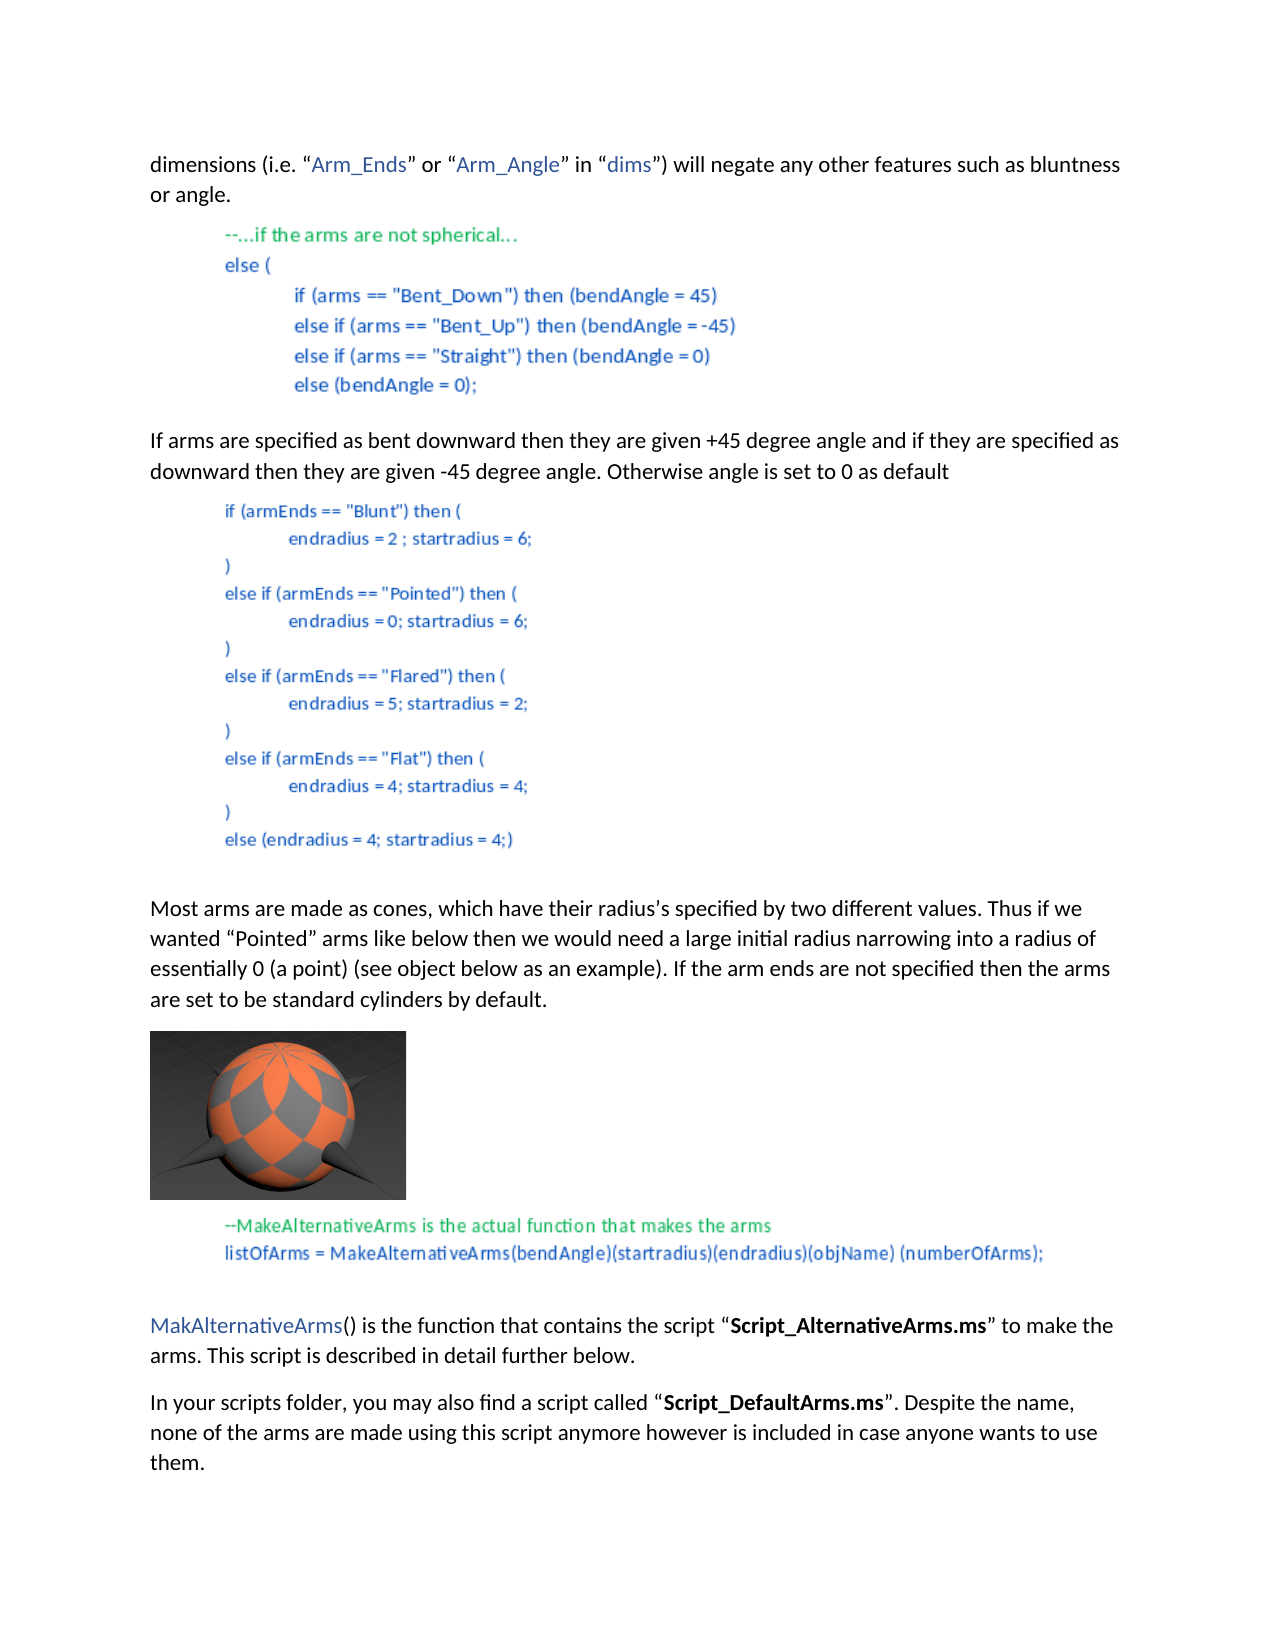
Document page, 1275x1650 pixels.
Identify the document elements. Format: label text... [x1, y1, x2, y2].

text MakAlternativeArms() is the function that contains the script “Script_AlternativeArms.ms” to make the arms. This script is described in detail further below. [150, 1311, 1125, 1369]
text Most arms are made as cones, which have their radius’s specified by two different values. Thus if we wanted “Pointed” arms like below then we would need a large initial radius narrowing into a radius of essentially 0 (a point) (see object below as an example). If the arm ends are not specified then the arms are set to be standard cylinders by default. [150, 894, 1125, 1013]
picture [150, 1031, 407, 1200]
text If arms are specified as bent downward then they are given +45 degree angle and if they are specified as downward then they are given -45 degree angle. Otherwise angle is set to 0 as default [150, 227, 1125, 485]
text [150, 150, 1125, 208]
text In your scripts folder, you may also find a script called “Script_DefaultArms.ms”. Despite the name, none of the arms are made using this script anymore however is included in case anyone wants to use them. [150, 1388, 1125, 1476]
